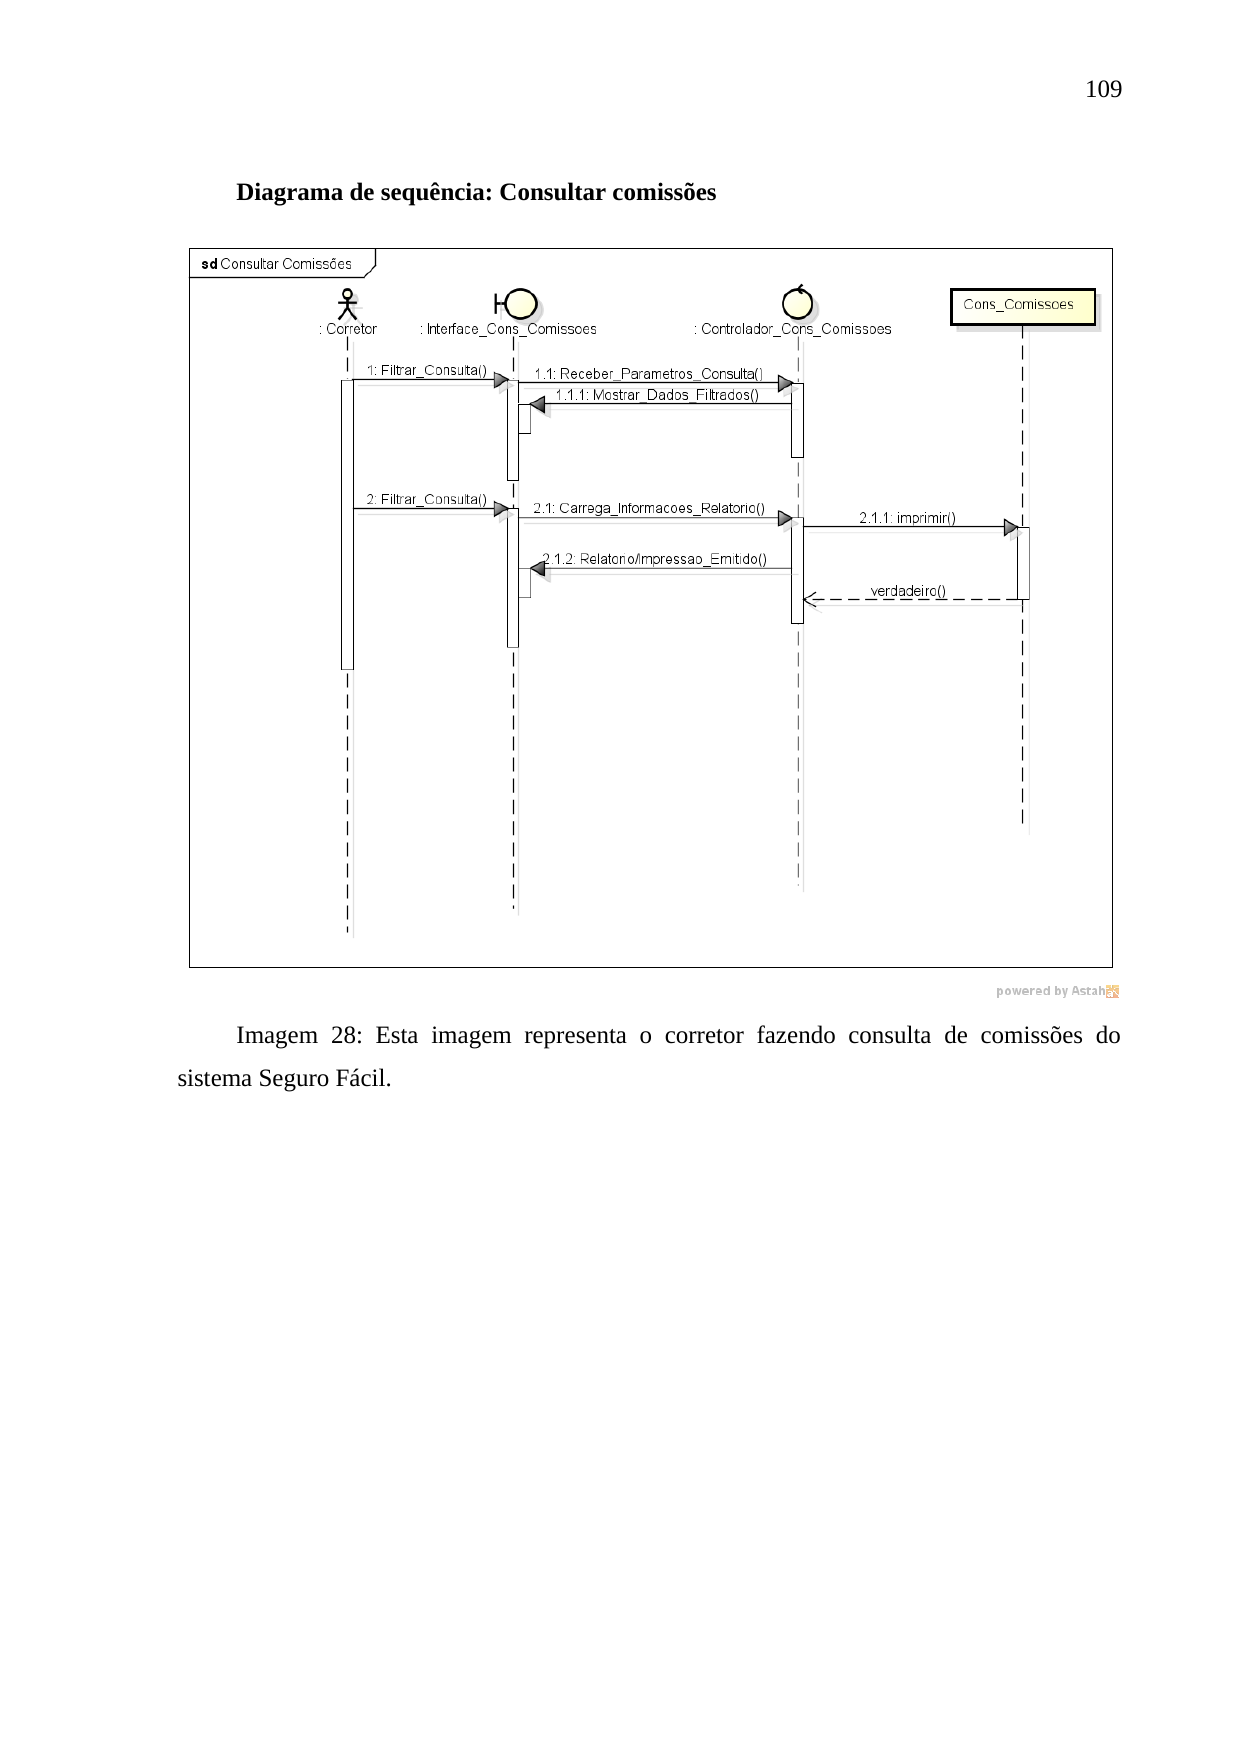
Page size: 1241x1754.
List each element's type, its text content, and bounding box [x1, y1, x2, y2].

picture [177, 237, 1123, 1002]
text Diagrama de sequência: Consultar comissões [236, 177, 1122, 206]
